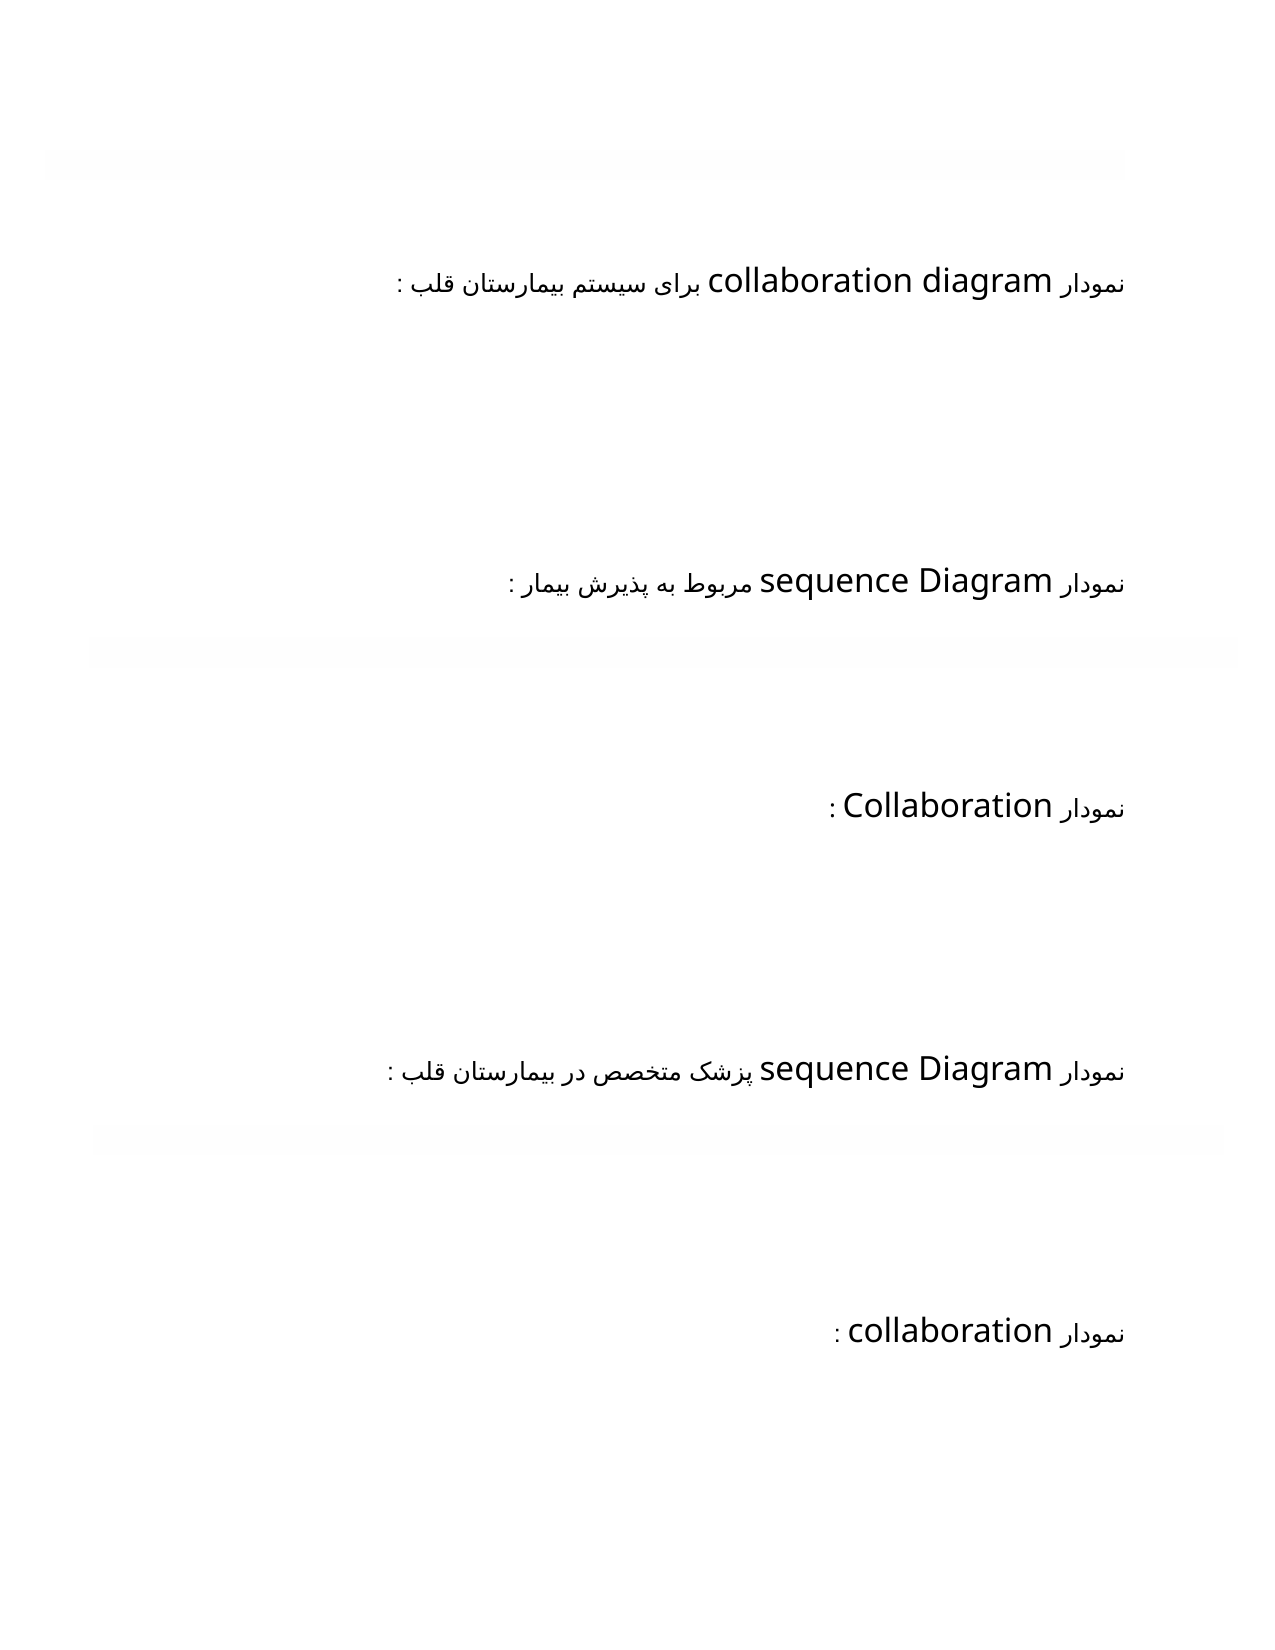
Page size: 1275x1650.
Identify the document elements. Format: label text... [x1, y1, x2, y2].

text نمودار Collaboration : [169, 787, 1125, 825]
text نمودار sequence Diagram مربوط به پذیرش بیمار : [169, 562, 1125, 600]
text نمودار collaboration : [169, 1312, 1125, 1350]
text نمودار collaboration diagram برای سیستم بیمارستان قلب : [169, 262, 1125, 300]
text نمودار sequence Diagram پزشک متخصص در بیمارستان قلب : [169, 1050, 1125, 1087]
